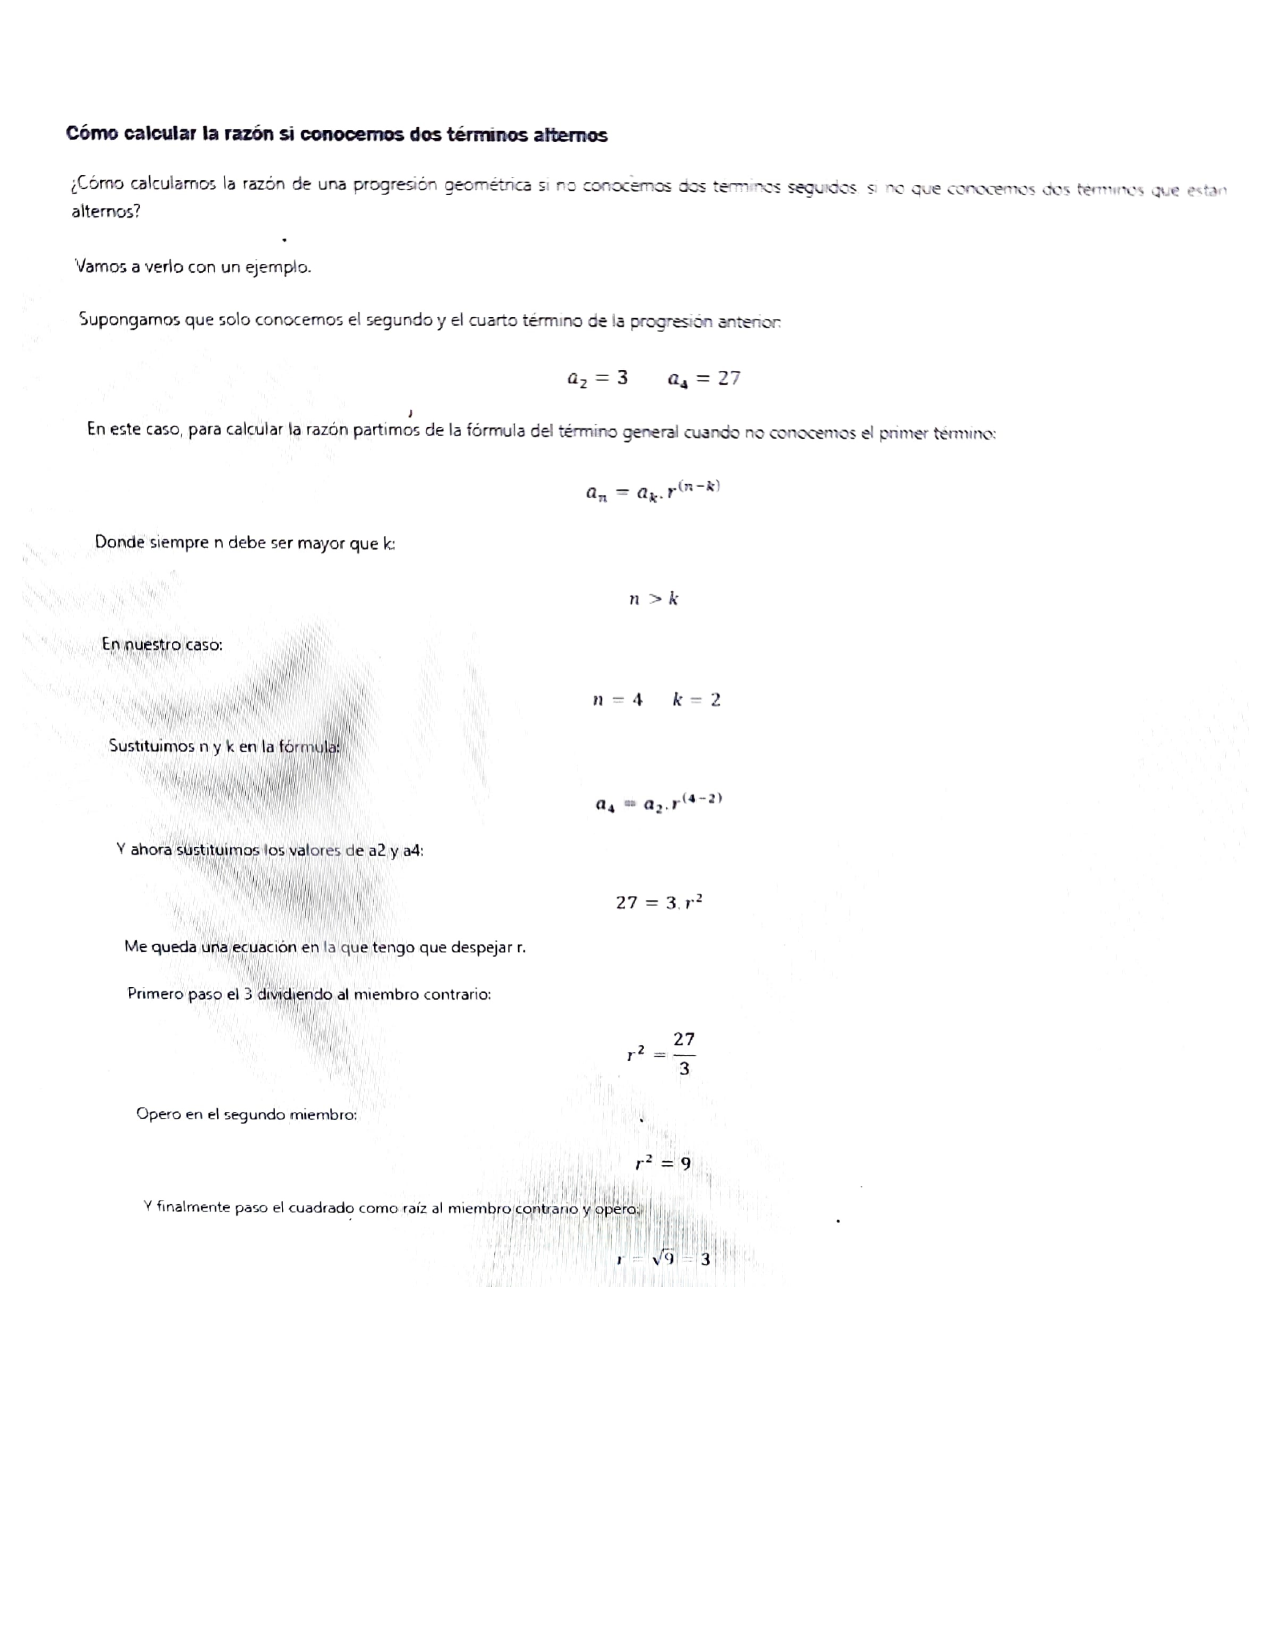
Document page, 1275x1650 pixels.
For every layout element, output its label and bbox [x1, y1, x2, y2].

picture [23, 99, 1248, 1287]
